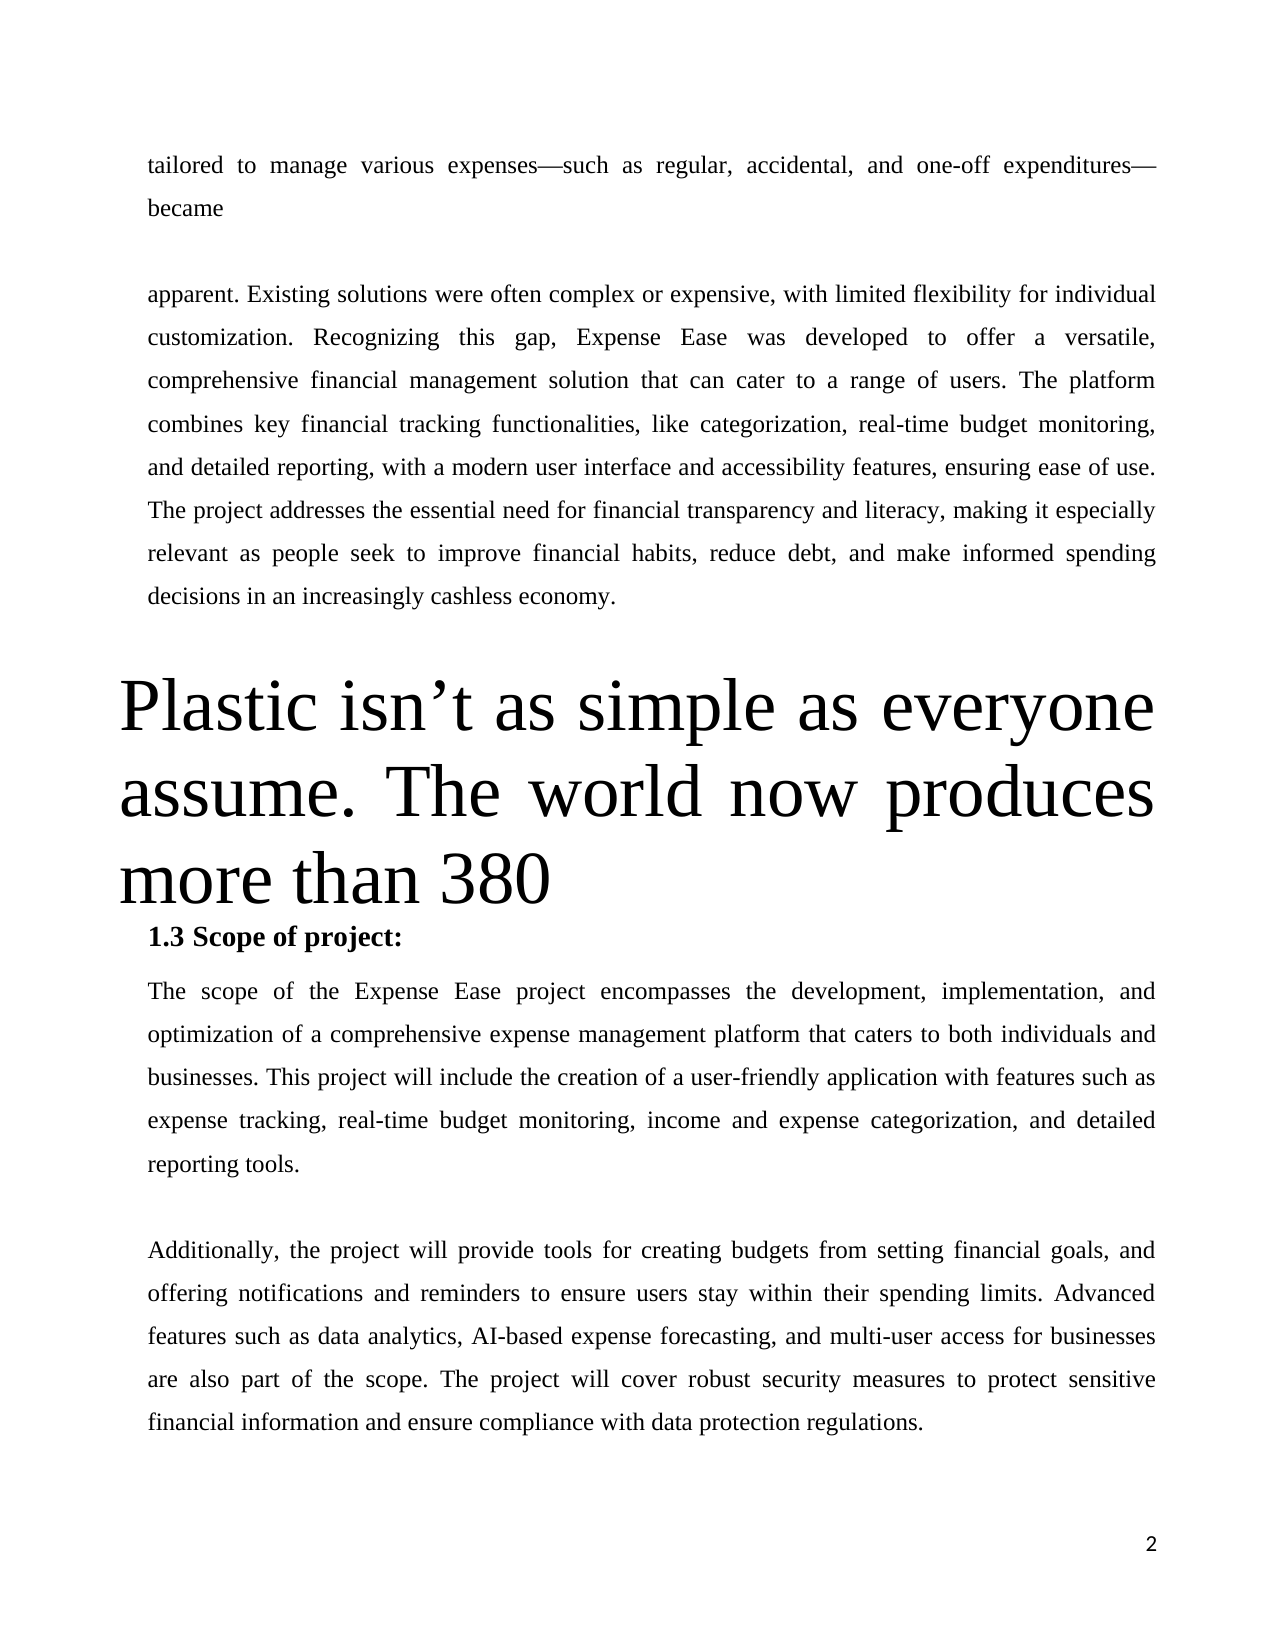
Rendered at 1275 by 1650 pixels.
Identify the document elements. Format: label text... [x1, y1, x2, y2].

text apparent. Existing solutions were often complex or expensive, with limited flexibility for individual customization. Recognizing this gap, Expense Ease was developed to offer a versatile, comprehensive financial management solution that can cater to a range of users. The platform combines key financial tracking functionalities, like categorization, real-time budget monitoring, and detailed reporting, with a modern user interface and accessibility features, ensuring ease of use. The project addresses the essential need for financial transparency and literacy, making it especially relevant as people seek to improve financial habits, reduce debt, and make informed spending decisions in an increasingly cashless economy. [147, 279, 1157, 610]
text Additionally, the project will provide tools for creating budgets from setting financial goals, and offering notifications and reminders to ensure users stay within their spending limits. Advanced features such as data analytics, AI-based expense forecasting, and multi-user access for businesses are also part of the scope. The project will cover robust security measures to protect sensitive financial information and ensure compliance with data protection regulations. [147, 1235, 1157, 1436]
text Plastic isn’t as simple as everyone assume. The world now produces more than 380 [119, 661, 1157, 919]
list Scope of project: [148, 919, 1157, 953]
text The scope of the Expense Ease project encompasses the development, implementation, and optimization of a comprehensive expense management platform that caters to both individuals and businesses. This project will include the creation of a user-friendly application with features such as expense tracking, real-time budget monitoring, income and expense categorization, and detailed reporting tools. [147, 976, 1157, 1177]
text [147, 150, 1157, 222]
